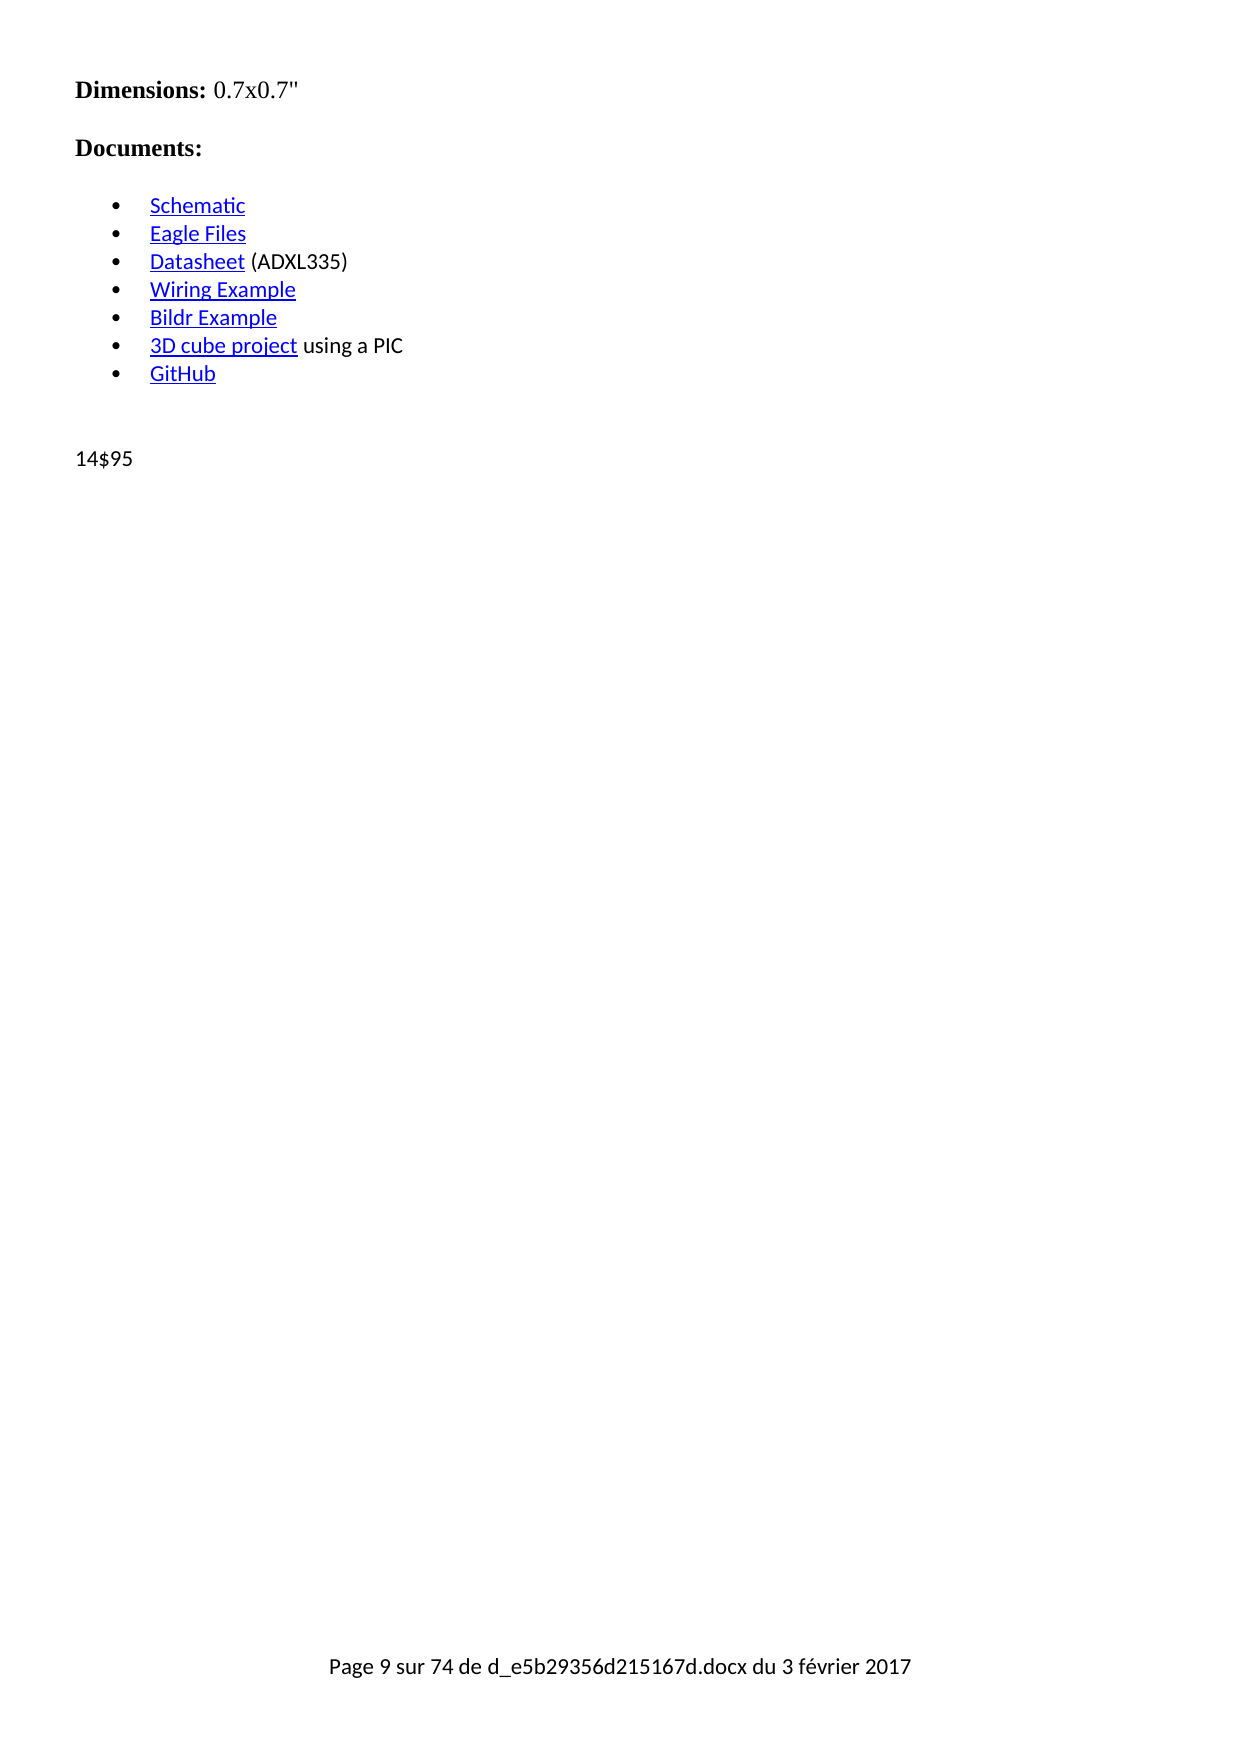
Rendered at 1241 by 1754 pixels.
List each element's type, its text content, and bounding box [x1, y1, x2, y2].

list 3D cube project using a PIC [112, 331, 1165, 359]
list Datasheet (ADXL335) [112, 247, 1165, 275]
list GitHub [112, 359, 1165, 387]
text Documents: [75, 133, 1165, 162]
list Eagle Files [112, 219, 1165, 247]
list Bildr Example [112, 303, 1165, 331]
text 14$95 [75, 444, 1165, 472]
text Dimensions: 0.7x0.7" [75, 75, 1165, 104]
list Wiring Example [112, 275, 1165, 303]
list Schematic [112, 191, 1165, 219]
